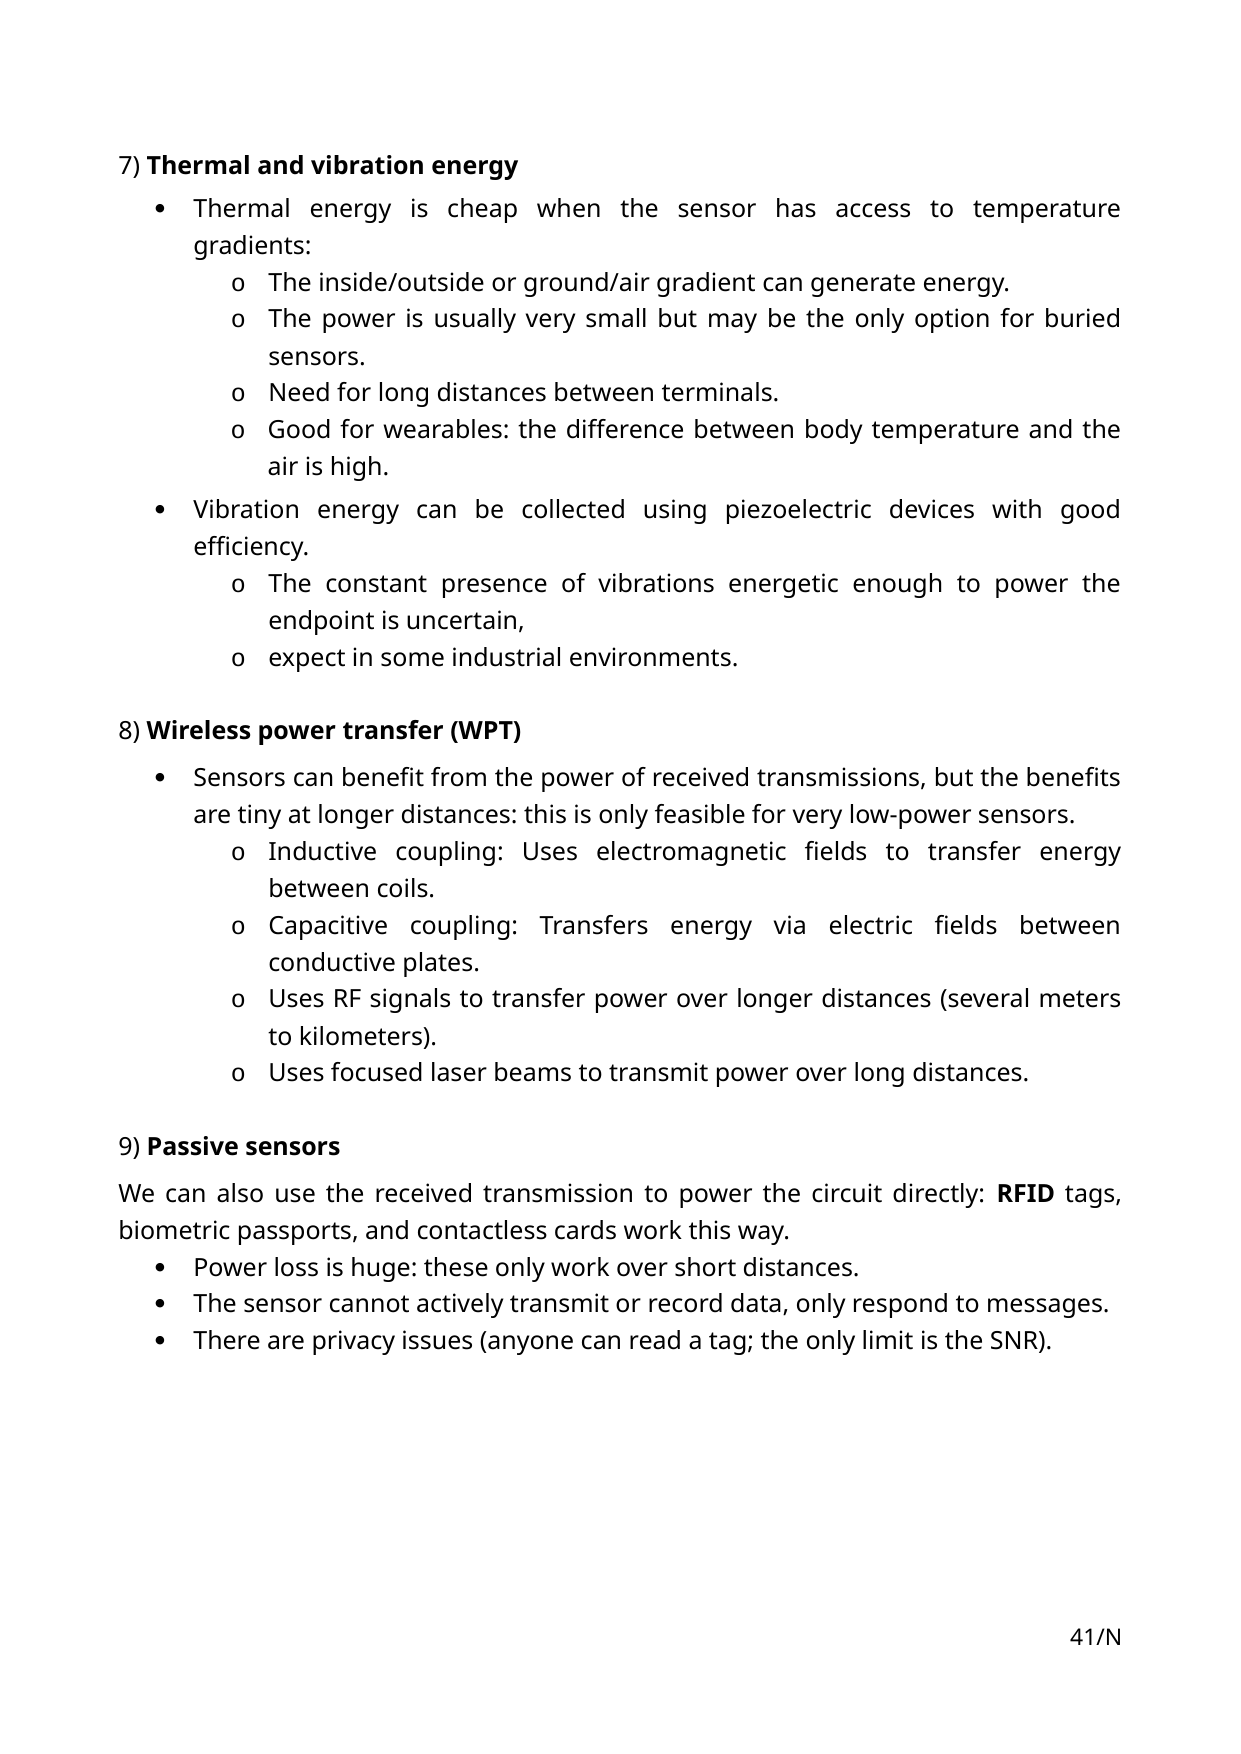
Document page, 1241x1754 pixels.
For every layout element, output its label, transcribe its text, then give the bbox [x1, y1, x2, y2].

list Vibration energy can be collected using piezoelectric devices with good efficiency. [156, 492, 1122, 563]
list Good for wearables: the difference between body temperature and the air is high. [230, 412, 1122, 483]
list Uses RF signals to transfer power over longer distances (several meters to kilometers). [231, 981, 1122, 1052]
list expect in some industrial environments. [231, 639, 1122, 673]
list Sensors can benefit from the power of received transmissions, but the benefits are tiny at longer distances: this is only feasible for very low-power sensors. [156, 760, 1122, 831]
list The constant presence of vibrations energetic enough to power the endpoint is uncertain, [231, 565, 1122, 636]
list Uses focused laser beams to transmit power over long distances. [231, 1055, 1122, 1089]
list Need for long distances between terminals. [231, 375, 1122, 409]
list Power loss is huge: these only work over short distances. [156, 1249, 1122, 1283]
list There are privacy issues (anyone can read a tag; the only limit is the SNR). [156, 1323, 1122, 1357]
text 7) Thermal and vibration energy [118, 148, 1122, 182]
list Thermal energy is cheap when the sensor has access to temperature gradients: [156, 191, 1122, 261]
text 8) Wireless power transfer (WPT) [118, 713, 1122, 747]
list Inductive coupling: Uses electromagnetic fields to transfer energy between coils. [231, 834, 1122, 905]
text We can also use the received transmission to power the circuit directly: RFID tags, biometric passports, and contactless cards work this way. [118, 1176, 1122, 1247]
list Capacitive coupling: Transfers energy via electric fields between conductive plates. [231, 907, 1122, 978]
list The sensor cannot actively transmit or record data, only respond to messages. [156, 1286, 1122, 1320]
list The power is usually very small but may be the only option for buried sensors. [231, 301, 1122, 372]
list The inside/outside or ground/air gradient can generate energy. [231, 264, 1122, 298]
text 9) Passive sensors [118, 1129, 1122, 1163]
